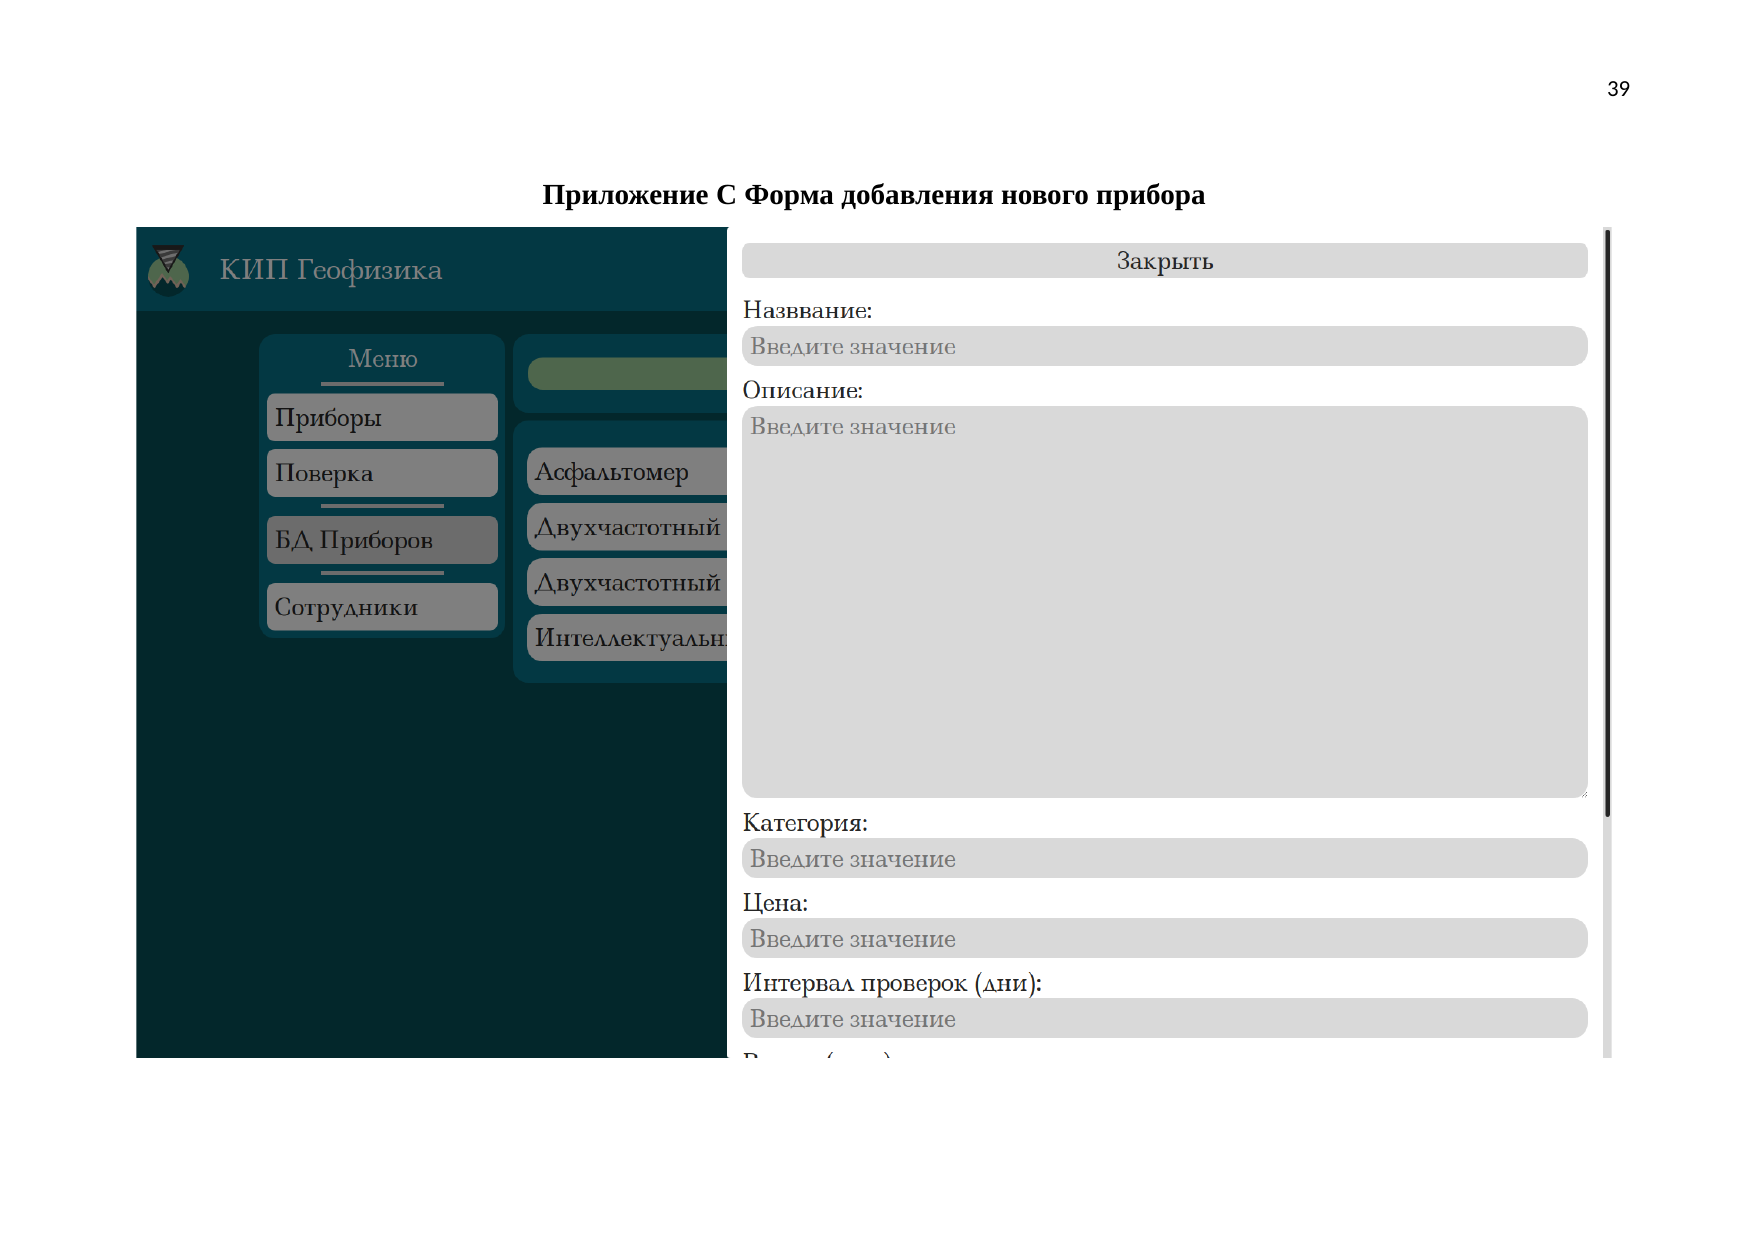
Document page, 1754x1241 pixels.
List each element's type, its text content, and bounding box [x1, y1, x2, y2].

picture [136, 227, 1612, 1058]
subtitle Приложение С Форма добавления нового прибора [118, 177, 1630, 211]
